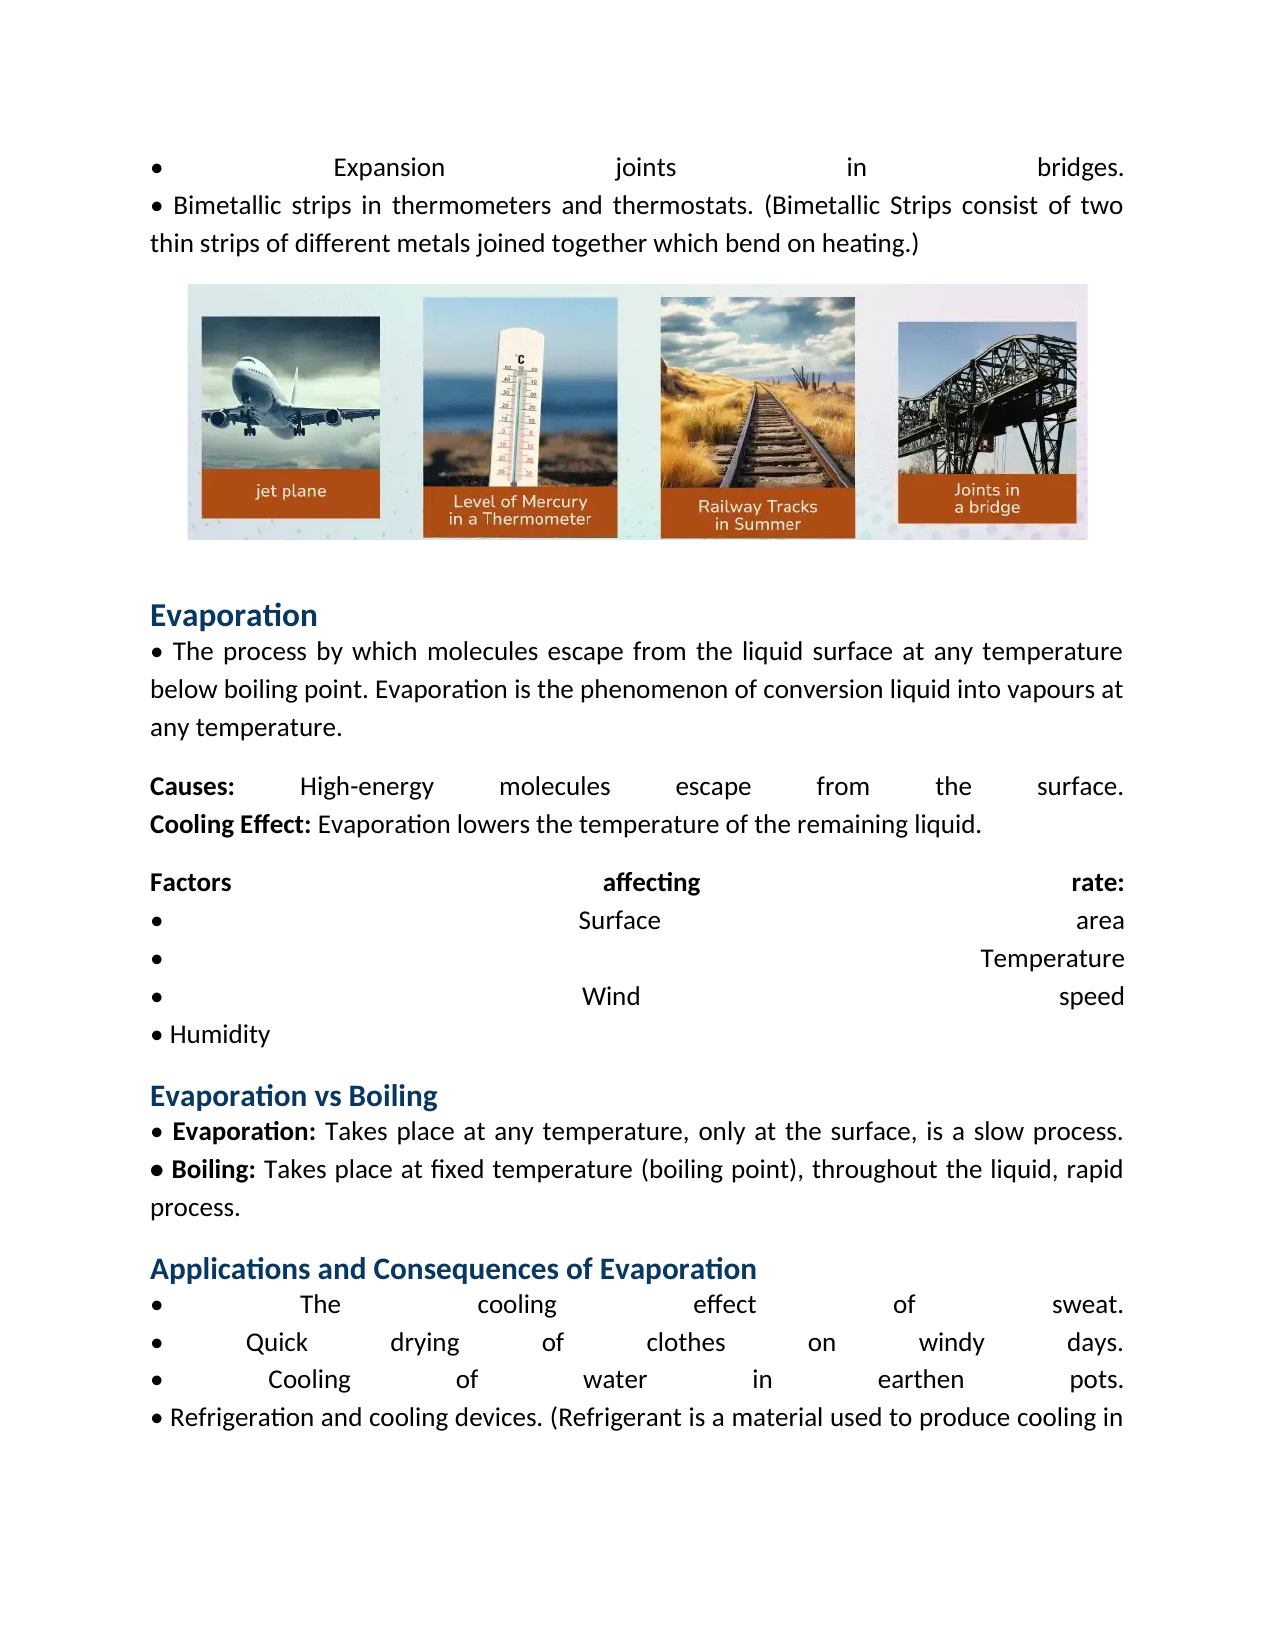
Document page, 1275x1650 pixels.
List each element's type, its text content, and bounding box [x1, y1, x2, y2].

subtitle Applications and Consequences of Evaporation [150, 1249, 1125, 1287]
picture [187, 284, 1088, 540]
subtitle Evaporation vs Boiling [150, 1076, 1125, 1114]
text Causes: High-energy molecules escape from the surface. Cooling Effect: Evaporation lowers the temperature of the remaining liquid. [150, 769, 1125, 840]
text • Evaporation: Takes place at any temperature, only at the surface, is a slow process. • Boiling: Takes place at fixed temperature (boiling point), throughout the liquid, rapid process. [150, 1114, 1125, 1223]
text Factors affecting rate: • Surface area • Temperature • Wind speed • Humidity [150, 866, 1125, 1050]
subtitle Evaporation [150, 594, 1125, 634]
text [150, 150, 1125, 259]
text • The process by which molecules escape from the liquid surface at any temperature below boiling point. Evaporation is the phenomenon of conversion liquid into vapours at any temperature. [150, 634, 1125, 743]
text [150, 1287, 1125, 1434]
